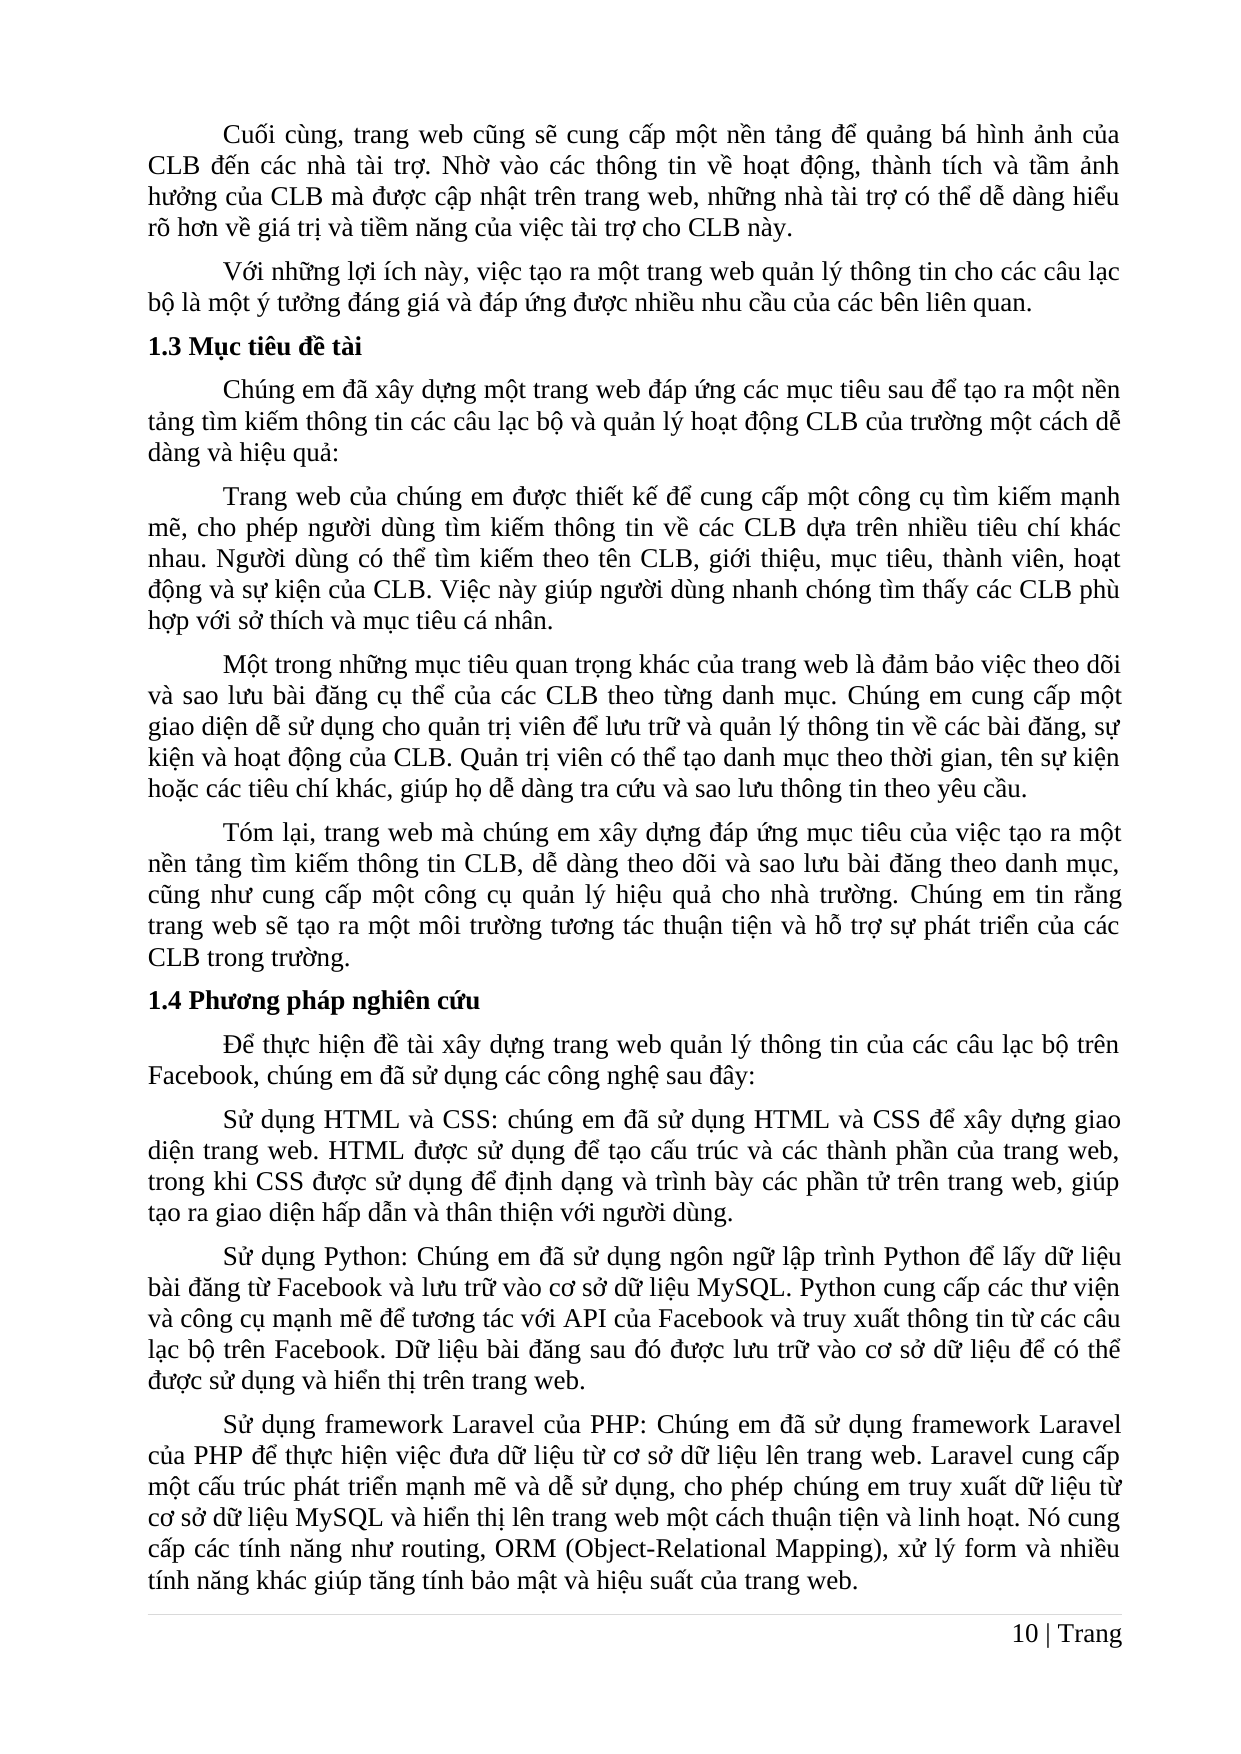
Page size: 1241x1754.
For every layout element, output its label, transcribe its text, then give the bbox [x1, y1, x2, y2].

subtitle Mục tiêu đề tài [148, 330, 1122, 361]
text Với những lợi ích này, việc tạo ra một trang web quản lý thông tin cho các câu lạc bộ là một ý tưởng đáng giá và đáp ứng được nhiều nhu cầu của các bên liên quan. [148, 255, 1122, 317]
text Chúng em đã xây dựng một trang web đáp ứng các mục tiêu sau để tạo ra một nền tảng tìm kiếm thông tin các câu lạc bộ và quản lý hoạt động CLB của trường một cách dễ dàng và hiệu quả: [148, 374, 1122, 467]
text Sử dụng framework Laravel của PHP: Chúng em đã sử dụng framework Laravel của PHP để thực hiện việc đưa dữ liệu từ cơ sở dữ liệu lên trang web. Laravel cung cấp một cấu trúc phát triển mạnh mẽ và dễ sử dụng, cho phép chúng em truy xuất dữ liệu từ cơ sở dữ liệu MySQL và hiển thị lên trang web một cách thuận tiện và linh hoạt. Nó cung cấp các tính năng như routing, ORM (Object-Relational Mapping), xử lý form và nhiều tính năng khác giúp tăng tính bảo mật và hiệu suất của trang web. [148, 1408, 1122, 1595]
text Sử dụng HTML và CSS: chúng em đã sử dụng HTML và CSS để xây dựng giao diện trang web. HTML được sử dụng để tạo cấu trúc và các thành phần của trang web, trong khi CSS được sử dụng để định dạng và trình bày các phần tử trên trang web, giúp tạo ra giao diện hấp dẫn và thân thiện với người dùng. [148, 1103, 1122, 1227]
text Tóm lại, trang web mà chúng em xây dựng đáp ứng mục tiêu của việc tạo ra một nền tảng tìm kiếm thông tin CLB, dễ dàng theo dõi và sao lưu bài đăng theo danh mục, cũng như cung cấp một công cụ quản lý hiệu quả cho nhà trường. Chúng em tin rằng trang web sẽ tạo ra một môi trường tương tác thuận tiện và hỗ trợ sự phát triển của các CLB trong trường. [148, 816, 1122, 972]
text Sử dụng Python: Chúng em đã sử dụng ngôn ngữ lập trình Python để lấy dữ liệu bài đăng từ Facebook và lưu trữ vào cơ sở dữ liệu MySQL. Python cung cấp các thư viện và công cụ mạnh mẽ để tương tác với API của Facebook và truy xuất thông tin từ các câu lạc bộ trên Facebook. Dữ liệu bài đăng sau đó được lưu trữ vào cơ sở dữ liệu để có thể được sử dụng và hiển thị trên trang web. [148, 1240, 1122, 1396]
subtitle Phương pháp nghiên cứu [148, 984, 1122, 1015]
text Một trong những mục tiêu quan trọng khác của trang web là đảm bảo việc theo dõi và sao lưu bài đăng cụ thể của các CLB theo từng danh mục. Chúng em cung cấp một giao diện dễ sử dụng cho quản trị viên để lưu trữ và quản lý thông tin về các bài đăng, sự kiện và hoạt động của CLB. Quản trị viên có thể tạo danh mục theo thời gian, tên sự kiện hoặc các tiêu chí khác, giúp họ dễ dàng tra cứu và sao lưu thông tin theo yêu cầu. [148, 648, 1122, 803]
text Để thực hiện đề tài xây dựng trang web quản lý thông tin của các câu lạc bộ trên Facebook, chúng em đã sử dụng các công nghệ sau đây: [148, 1028, 1122, 1090]
text Cuối cùng, trang web cũng sẽ cung cấp một nền tảng để quảng bá hình ảnh của CLB đến các nhà tài trợ. Nhờ vào các thông tin về hoạt động, thành tích và tầm ảnh hưởng của CLB mà được cập nhật trên trang web, những nhà tài trợ có thể dễ dàng hiểu rõ hơn về giá trị và tiềm năng của việc tài trợ cho CLB này. [148, 118, 1122, 243]
text Trang web của chúng em được thiết kế để cung cấp một công cụ tìm kiếm mạnh mẽ, cho phép người dùng tìm kiếm thông tin về các CLB dựa trên nhiều tiêu chí khác nhau. Người dùng có thể tìm kiếm theo tên CLB, giới thiệu, mục tiêu, thành viên, hoạt động và sự kiện của CLB. Việc này giúp người dùng nhanh chóng tìm thấy các CLB phù hợp với sở thích và mục tiêu cá nhân. [148, 479, 1122, 635]
